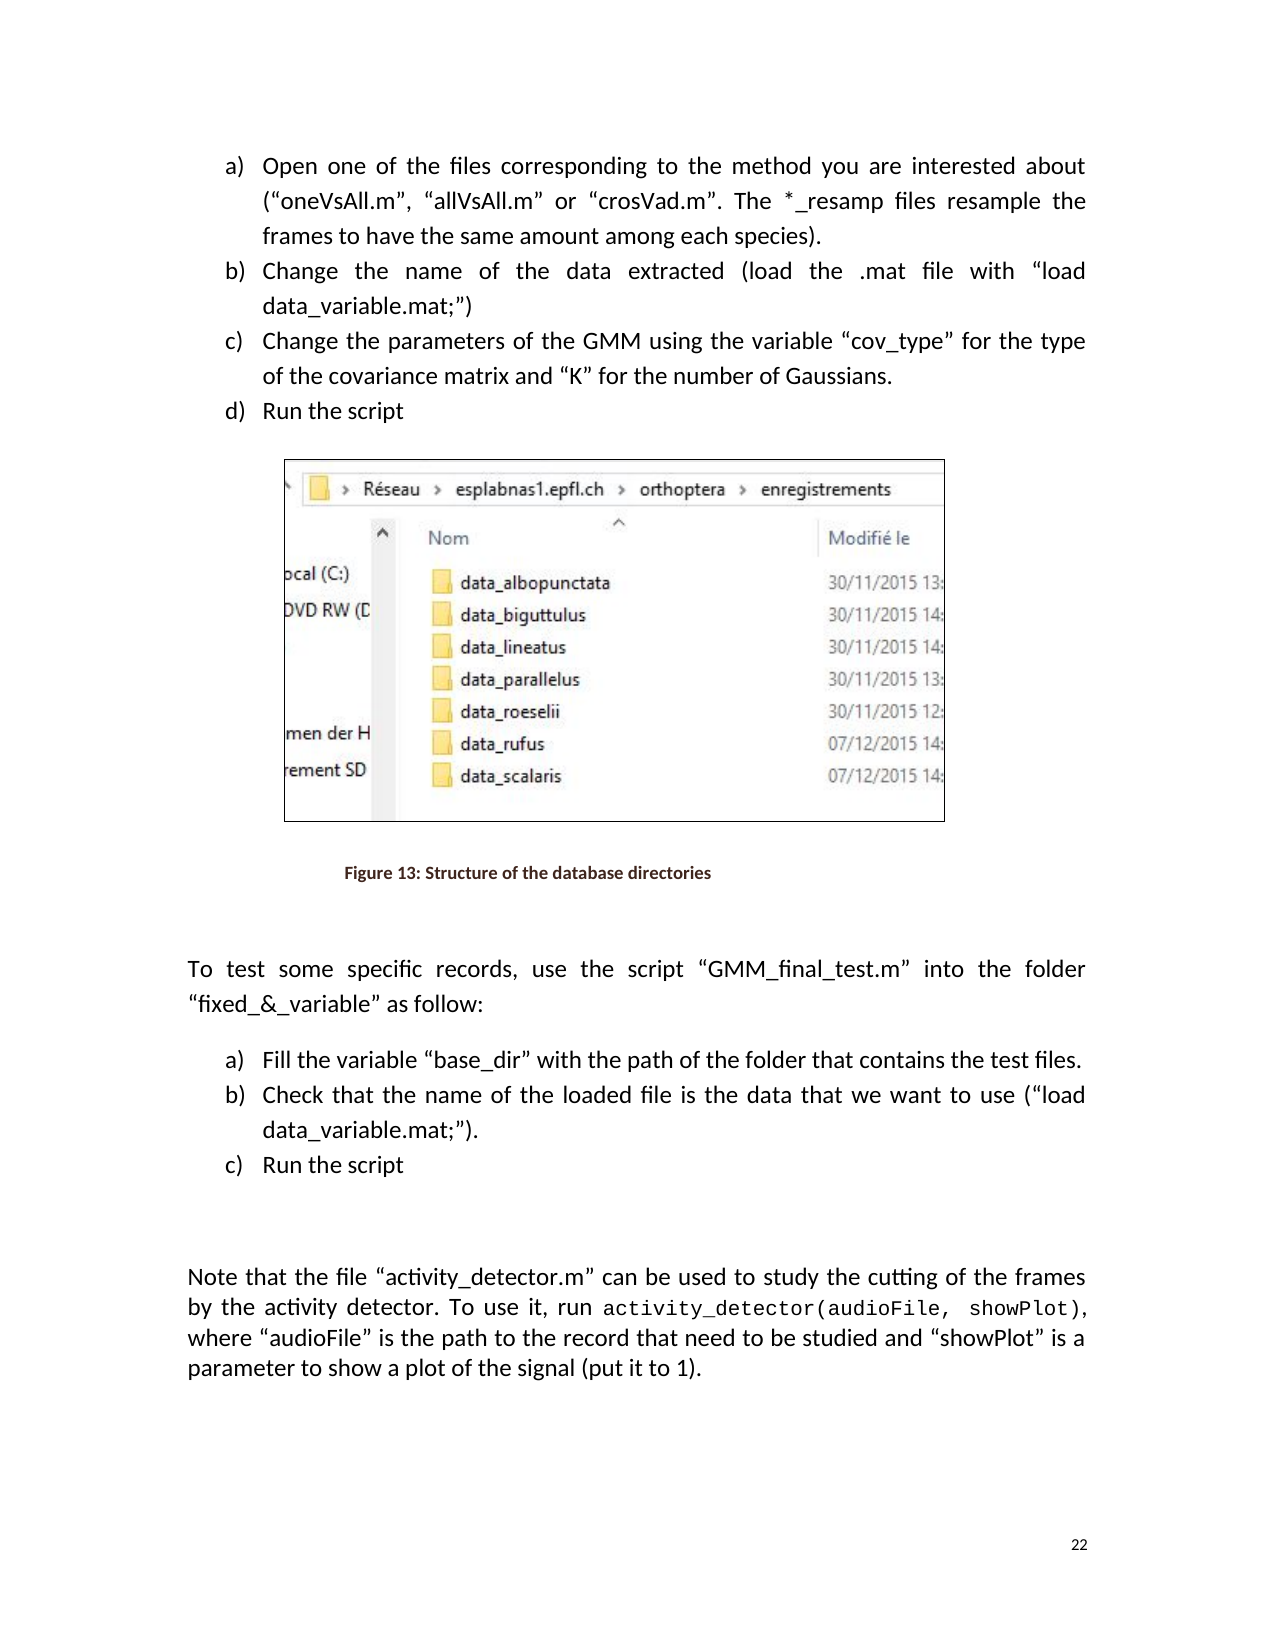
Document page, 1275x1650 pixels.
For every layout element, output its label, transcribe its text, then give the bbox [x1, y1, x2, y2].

list Check that the name of the loaded file is the data that we want to use (“load data_variable.mat;”). [225, 1079, 1087, 1145]
list Change the parameters of the GMM using the variable “cov_type” for the type of the covariance matrix and “K” for the number of Gaussians. [225, 325, 1087, 391]
list Run the script [225, 1149, 1087, 1180]
list Fill the variable “base_dir” with the path of the folder that contains the test files. [225, 1044, 1087, 1075]
list Run the script [225, 395, 1087, 426]
picture [285, 460, 944, 821]
list Change the name of the data extracted (load the .mat file with “load data_variable.mat;”) [225, 255, 1087, 321]
text Note that the file “activity_detector.m” can be used to study the cutting of the frames by the activity detector. To use it, run activity_detector(audioFile, showPlot), where “audioFile” is the path to the record that need to be studied and “showPlot” is a parameter to show a plot of the signal (put it to 1). [187, 1261, 1087, 1383]
list Open one of the files corresponding to the method you are interested about (“oneVsAll.m”, “allVsAll.m” or “crosVad.m”. The *_resamp files resample the frames to have the same amount among each species). [225, 150, 1087, 251]
text To test some specific records, use the script “GMM_final_test.m” into the folder “fixed_&_variable” as follow: [187, 953, 1087, 1019]
